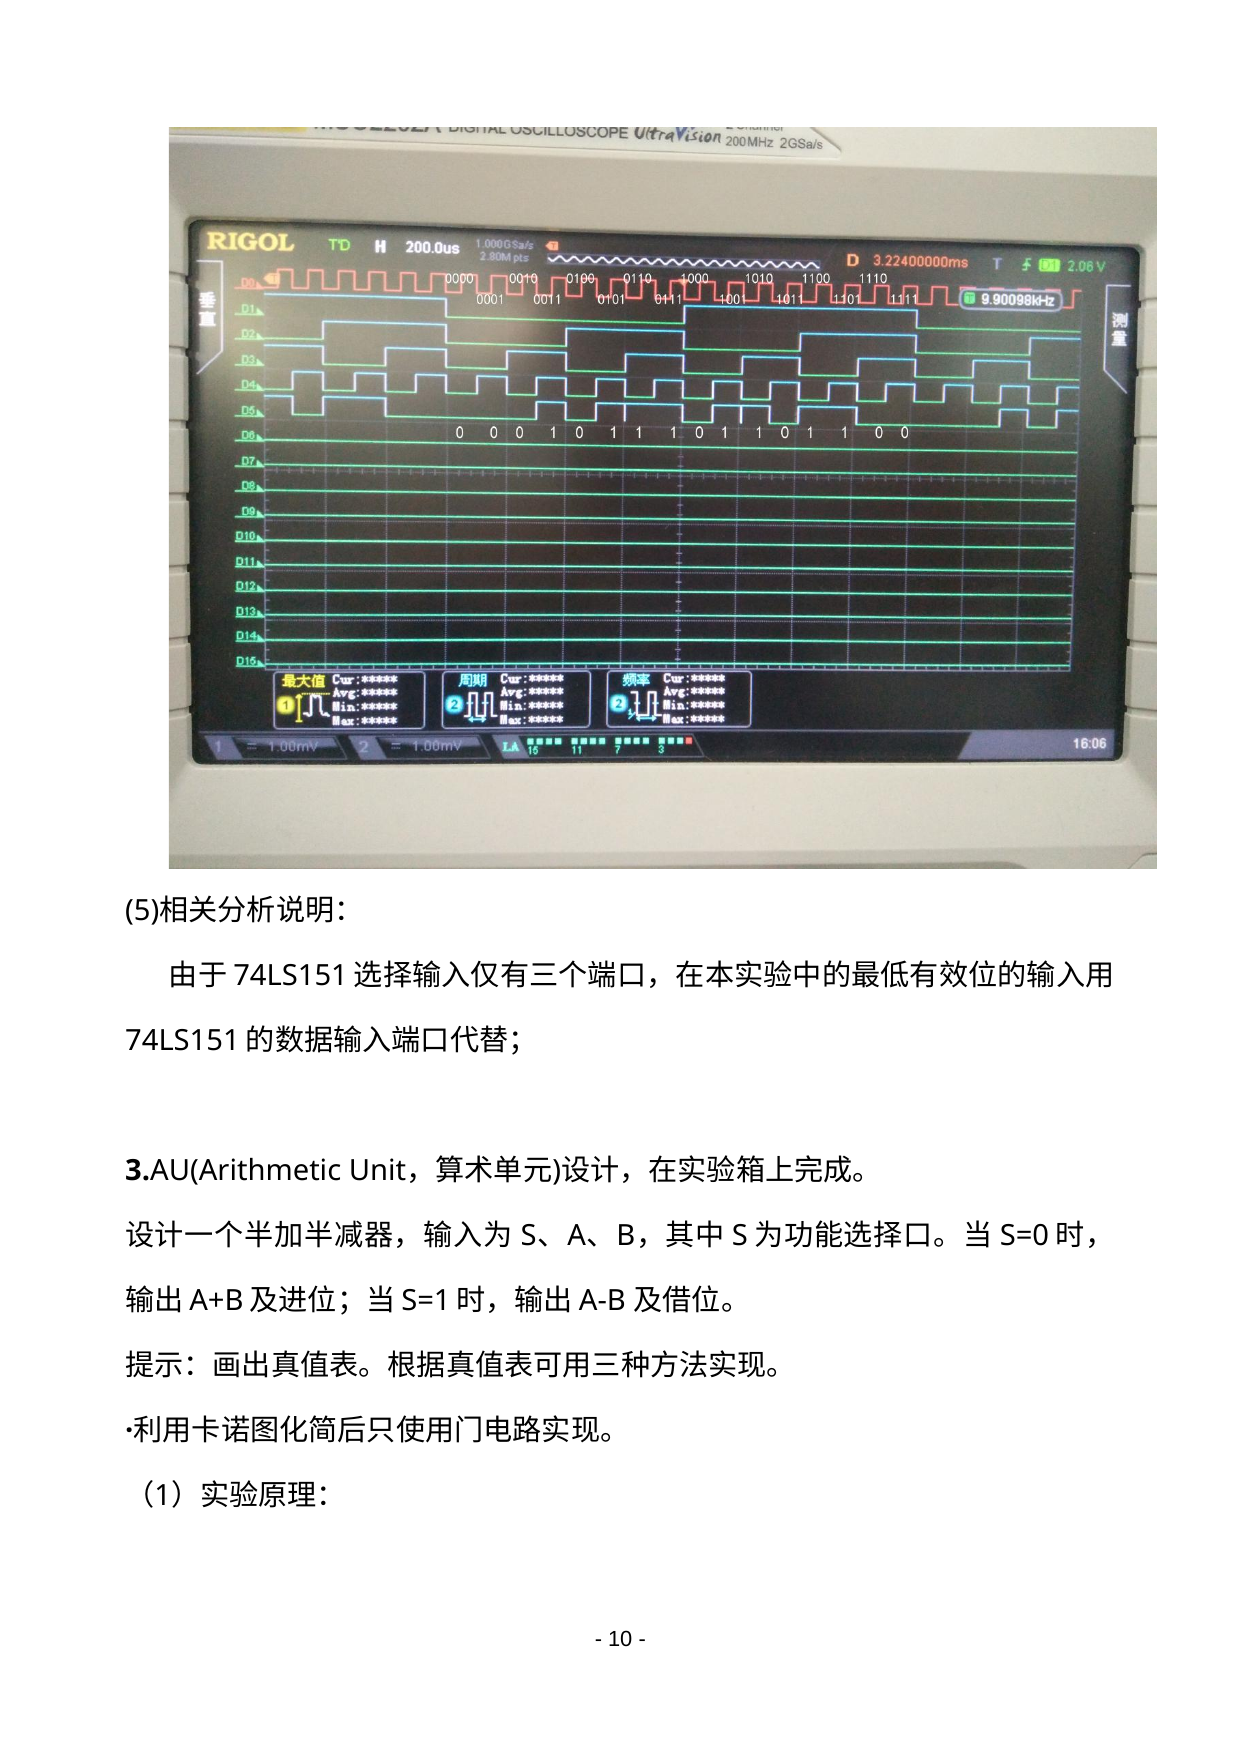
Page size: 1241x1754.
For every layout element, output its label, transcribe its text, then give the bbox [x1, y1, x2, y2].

text 3.AU(Arithmetic Unit，算术单元)设计，在实验箱上完成。 [125, 1135, 1115, 1200]
list ·利用卡诺图化简后只使用门电路实现。 [125, 1395, 1115, 1460]
text 设计一个半加半减器，输入为S、A、B，其中S为功能选择口。当S=0时，输出A+B及进位；当S=1时，输出A-B 及借位。 [125, 1200, 1115, 1330]
text (5)相关分析说明： [125, 875, 1115, 940]
picture [168, 127, 1157, 869]
text 提示：画出真值表。根据真值表可用三种方法实现。 [125, 1330, 1115, 1395]
text 由于74LS151选择输入仅有三个端口，在本实验中的最低有效位的输入用74LS151的数据输入端口代替； [125, 940, 1115, 1070]
list 实验原理： [125, 1460, 1115, 1525]
